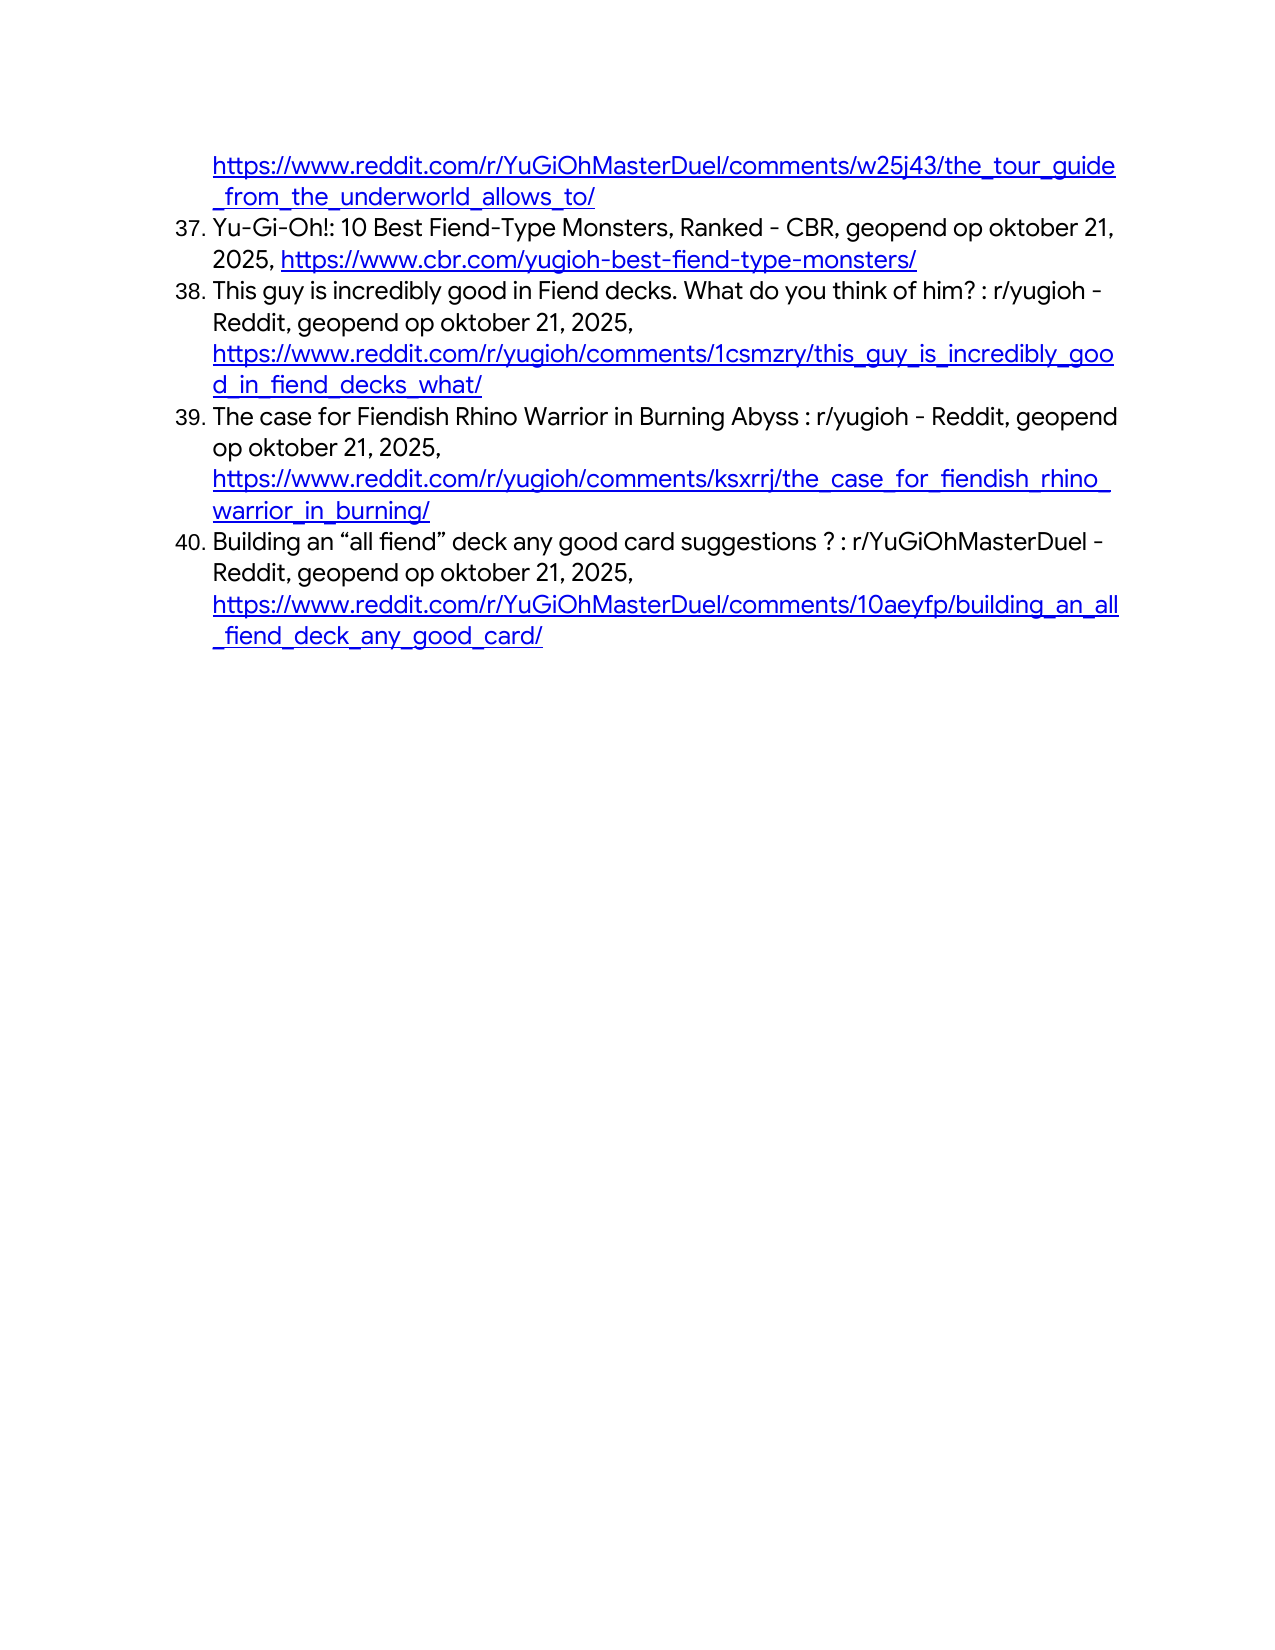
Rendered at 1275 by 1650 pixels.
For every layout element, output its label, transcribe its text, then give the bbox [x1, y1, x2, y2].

list The case for Fiendish Rhino Warrior in Burning Abyss : r/yugioh - Reddit, geopend op oktober 21, 2025, https://www.reddit.com/r/yugioh/comments/ksxrrj/the_case_for_fiendish_rhino_warrior_in_burning/ [175, 401, 1125, 526]
list Building an “all fiend” deck any good card suggestions ? : r/YuGiOhMasterDuel - Reddit, geopend op oktober 21, 2025, https://www.reddit.com/r/YuGiOhMasterDuel/comments/10aeyfp/building_an_all_fiend_deck_any_good_card/ [175, 526, 1125, 652]
list This guy is incredibly good in Fiend decks. What do you think of him? : r/yugioh - Reddit, geopend op oktober 21, 2025, https://www.reddit.com/r/yugioh/comments/1csmzry/this_guy_is_incredibly_good_in_fiend_decks_what/ [175, 275, 1125, 401]
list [175, 150, 1125, 213]
list Yu-Gi-Oh!: 10 Best Fiend-Type Monsters, Ranked - CBR, geopend op oktober 21, 2025, https://www.cbr.com/yugioh-best-fiend-type-monsters/ [175, 213, 1125, 275]
